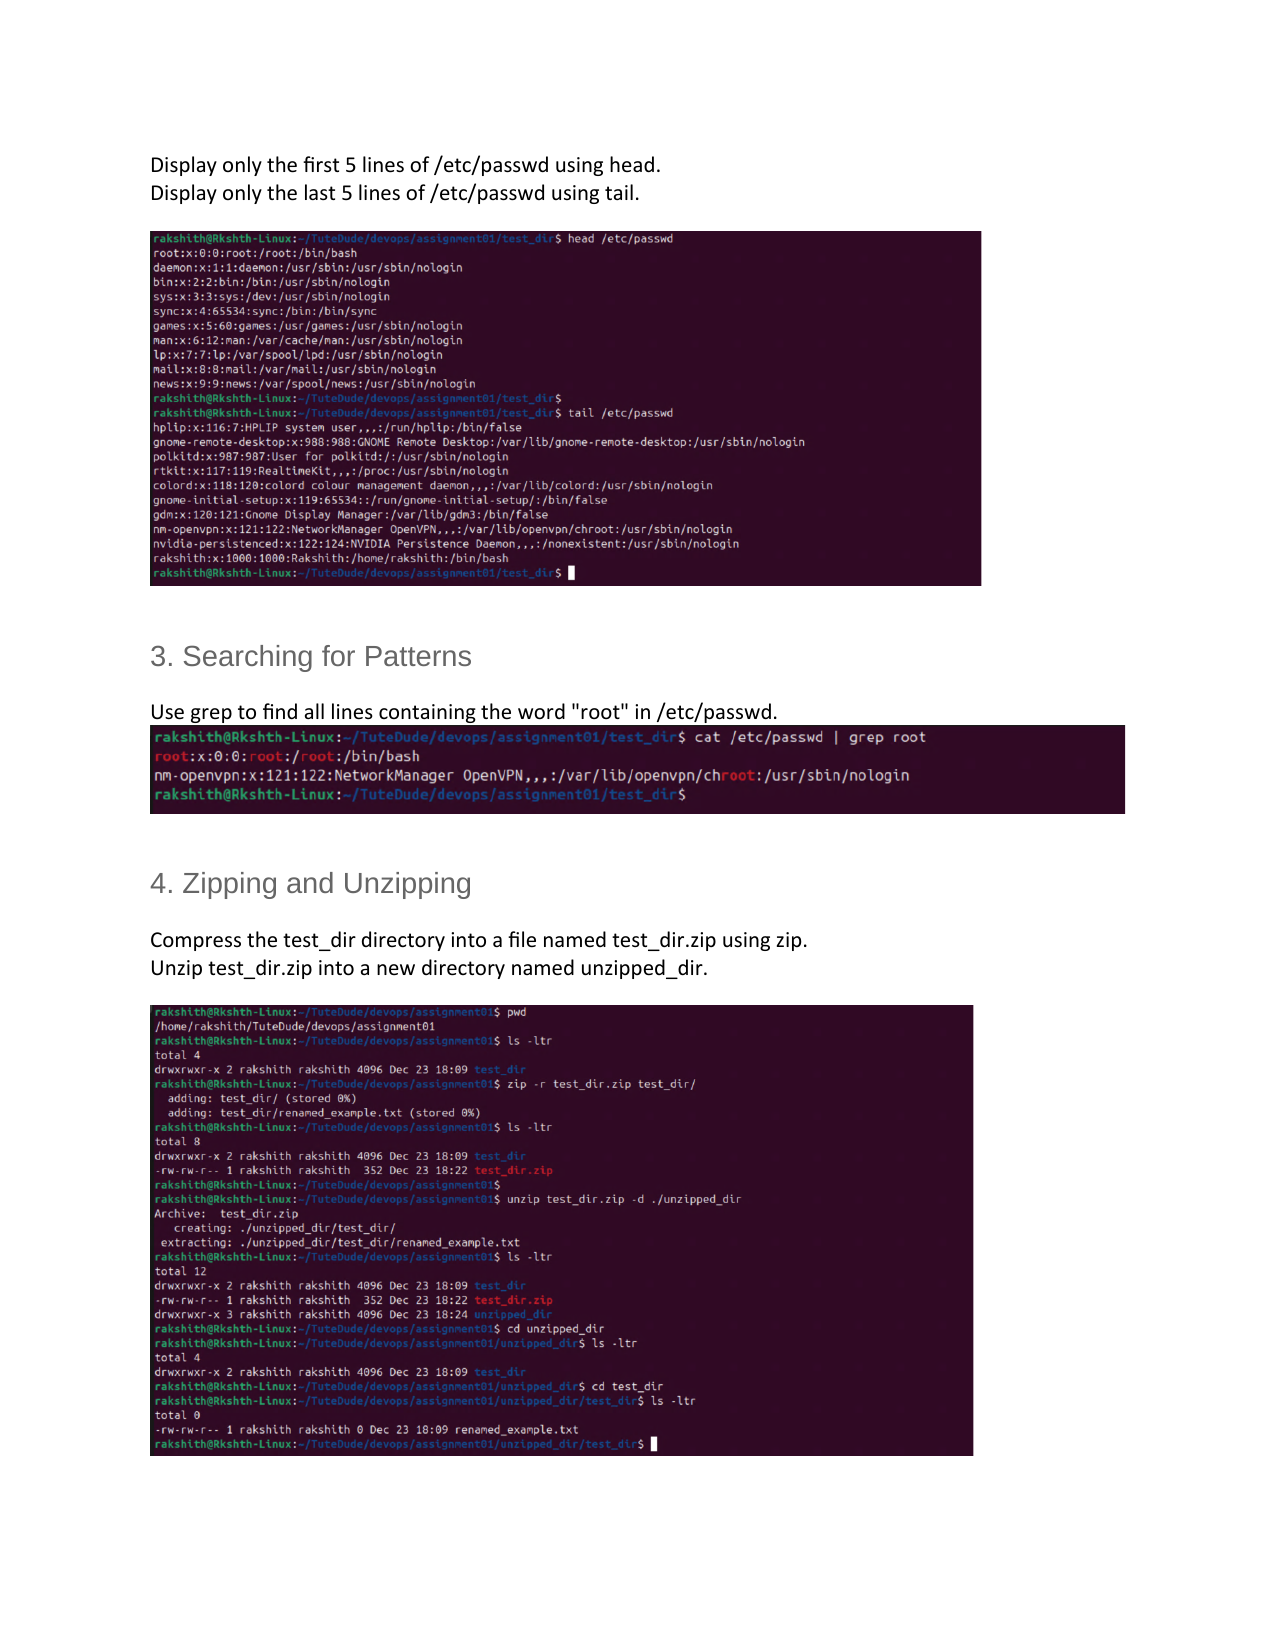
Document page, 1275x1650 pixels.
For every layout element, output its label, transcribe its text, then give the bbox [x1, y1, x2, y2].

picture [150, 725, 1125, 814]
picture [150, 1005, 974, 1456]
text Unzip test_dir.zip into a new directory named unzipped_dir. [150, 953, 1125, 981]
text Display only the last 5 lines of /etc/passwd using tail. [150, 178, 1125, 206]
text Display only the first 5 lines of /etc/passwd using head. [150, 150, 1125, 178]
subtitle 3. Searching for Patterns [150, 639, 1125, 672]
text Compress the test_dir directory into a file named test_dir.zip using zip. [150, 925, 1125, 953]
picture [150, 231, 982, 586]
text Use grep to find all lines containing the word "root" in /etc/passwd. [150, 697, 1125, 725]
subtitle 4. Zipping and Unzipping [150, 866, 1125, 900]
